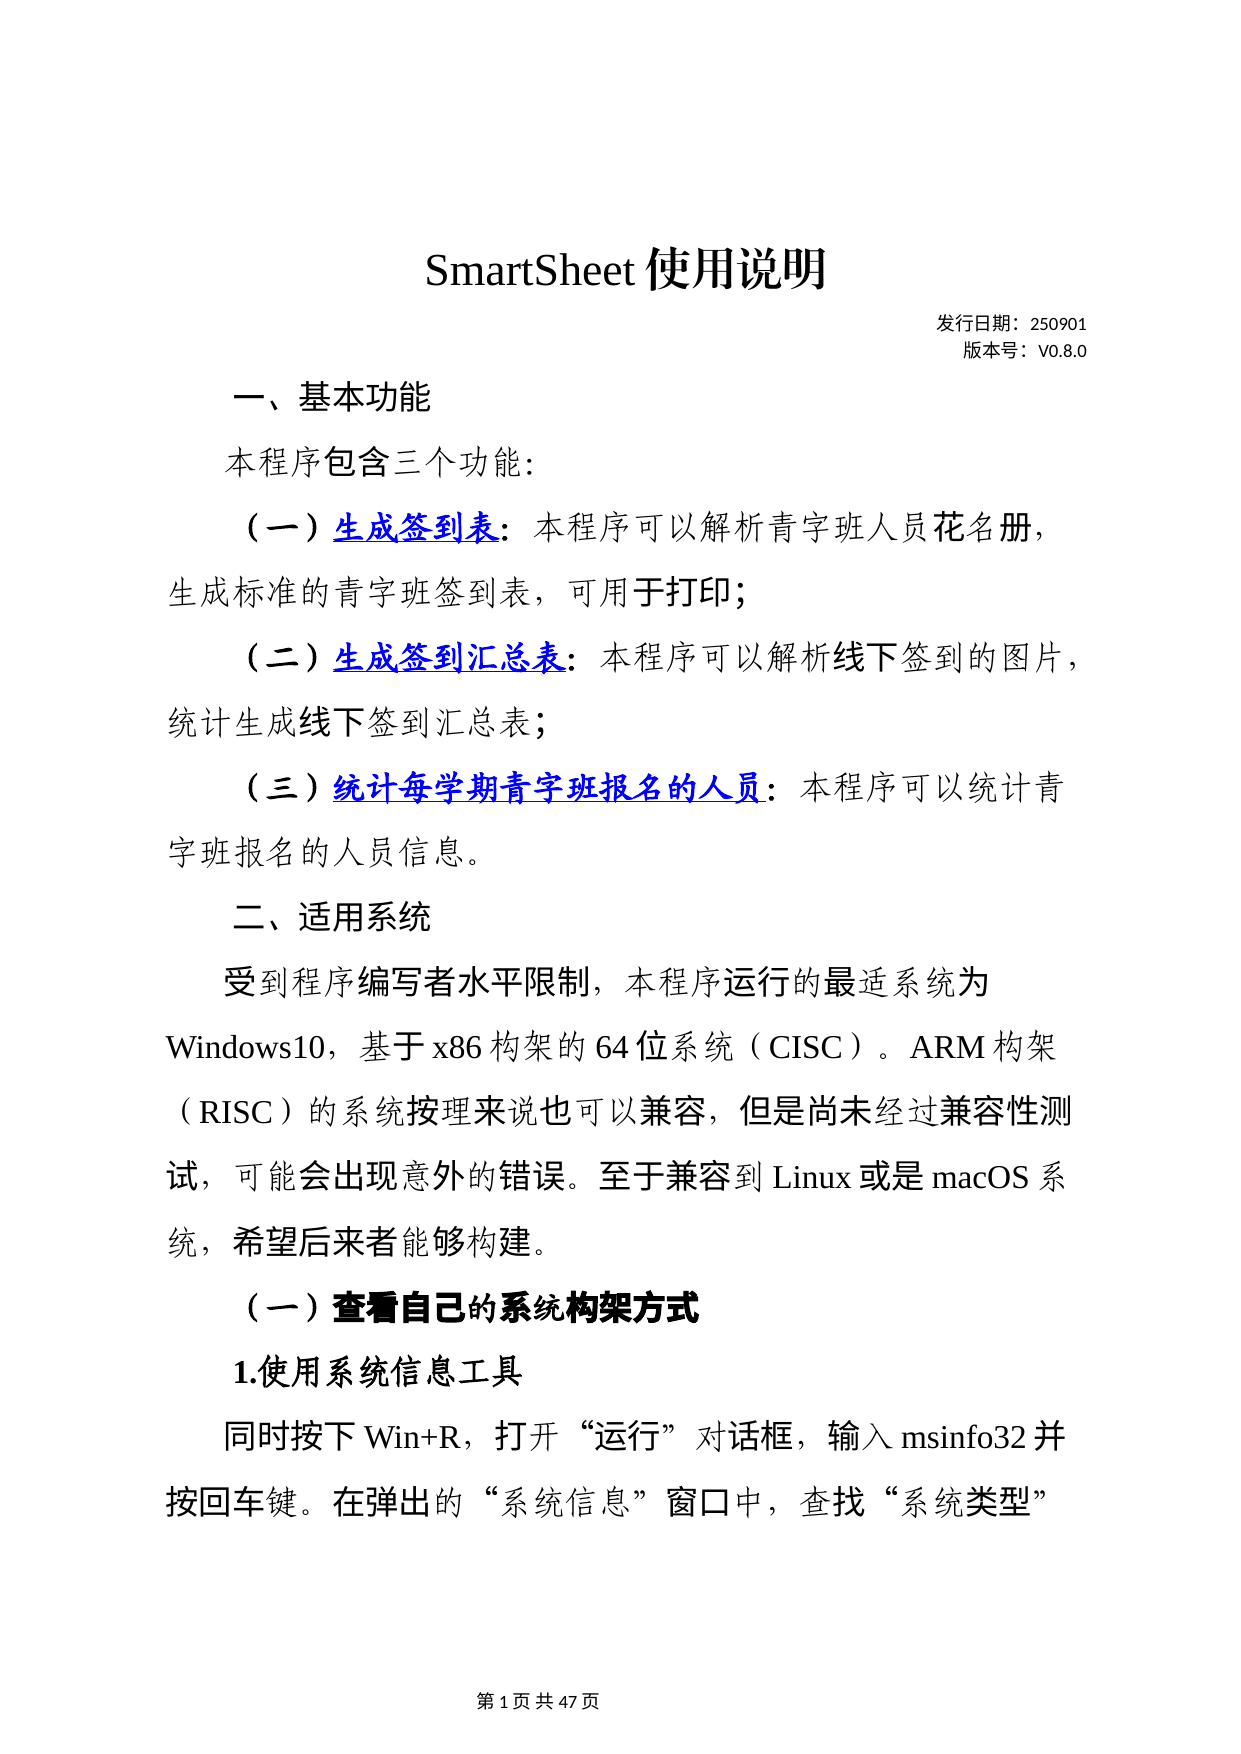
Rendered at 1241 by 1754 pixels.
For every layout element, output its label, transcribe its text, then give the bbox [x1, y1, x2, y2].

text 版本号：V0.8.0 [165, 336, 1087, 363]
text 发行日期：250901 [165, 308, 1087, 336]
text 受到程序编写者水平限制，本程序运行的最适系统为Windows10，基于x86构架的64位系统（CISC）。ARM构架（RISC）的系统按理来说也可以兼容，但是尚未经过兼容性测试，可能会出现意外的错误。至于兼容到Linux或是macOS系统，希望后来者能够构建。 [165, 948, 1087, 1273]
list （三）统计每学期青字班报名的人员：本程序可以统计青字班报名的人员信息。 [165, 753, 1087, 883]
text 二、适用系统 [165, 883, 1087, 948]
list 1.使用系统信息工具 [165, 1338, 1087, 1403]
text SmartSheet使用说明 [165, 238, 1087, 303]
list 一、基本功能 [165, 363, 1087, 428]
list （一）查看自己的系统构架方式 [165, 1273, 1087, 1338]
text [165, 1403, 1087, 1533]
list （一）生成签到表：本程序可以解析青字班人员花名册，生成标准的青字班签到表，可用于打印； [165, 493, 1087, 623]
list （二）生成签到汇总表：本程序可以解析线下签到的图片，统计生成线下签到汇总表； [165, 623, 1087, 753]
text 本程序包含三个功能： [165, 428, 1087, 493]
